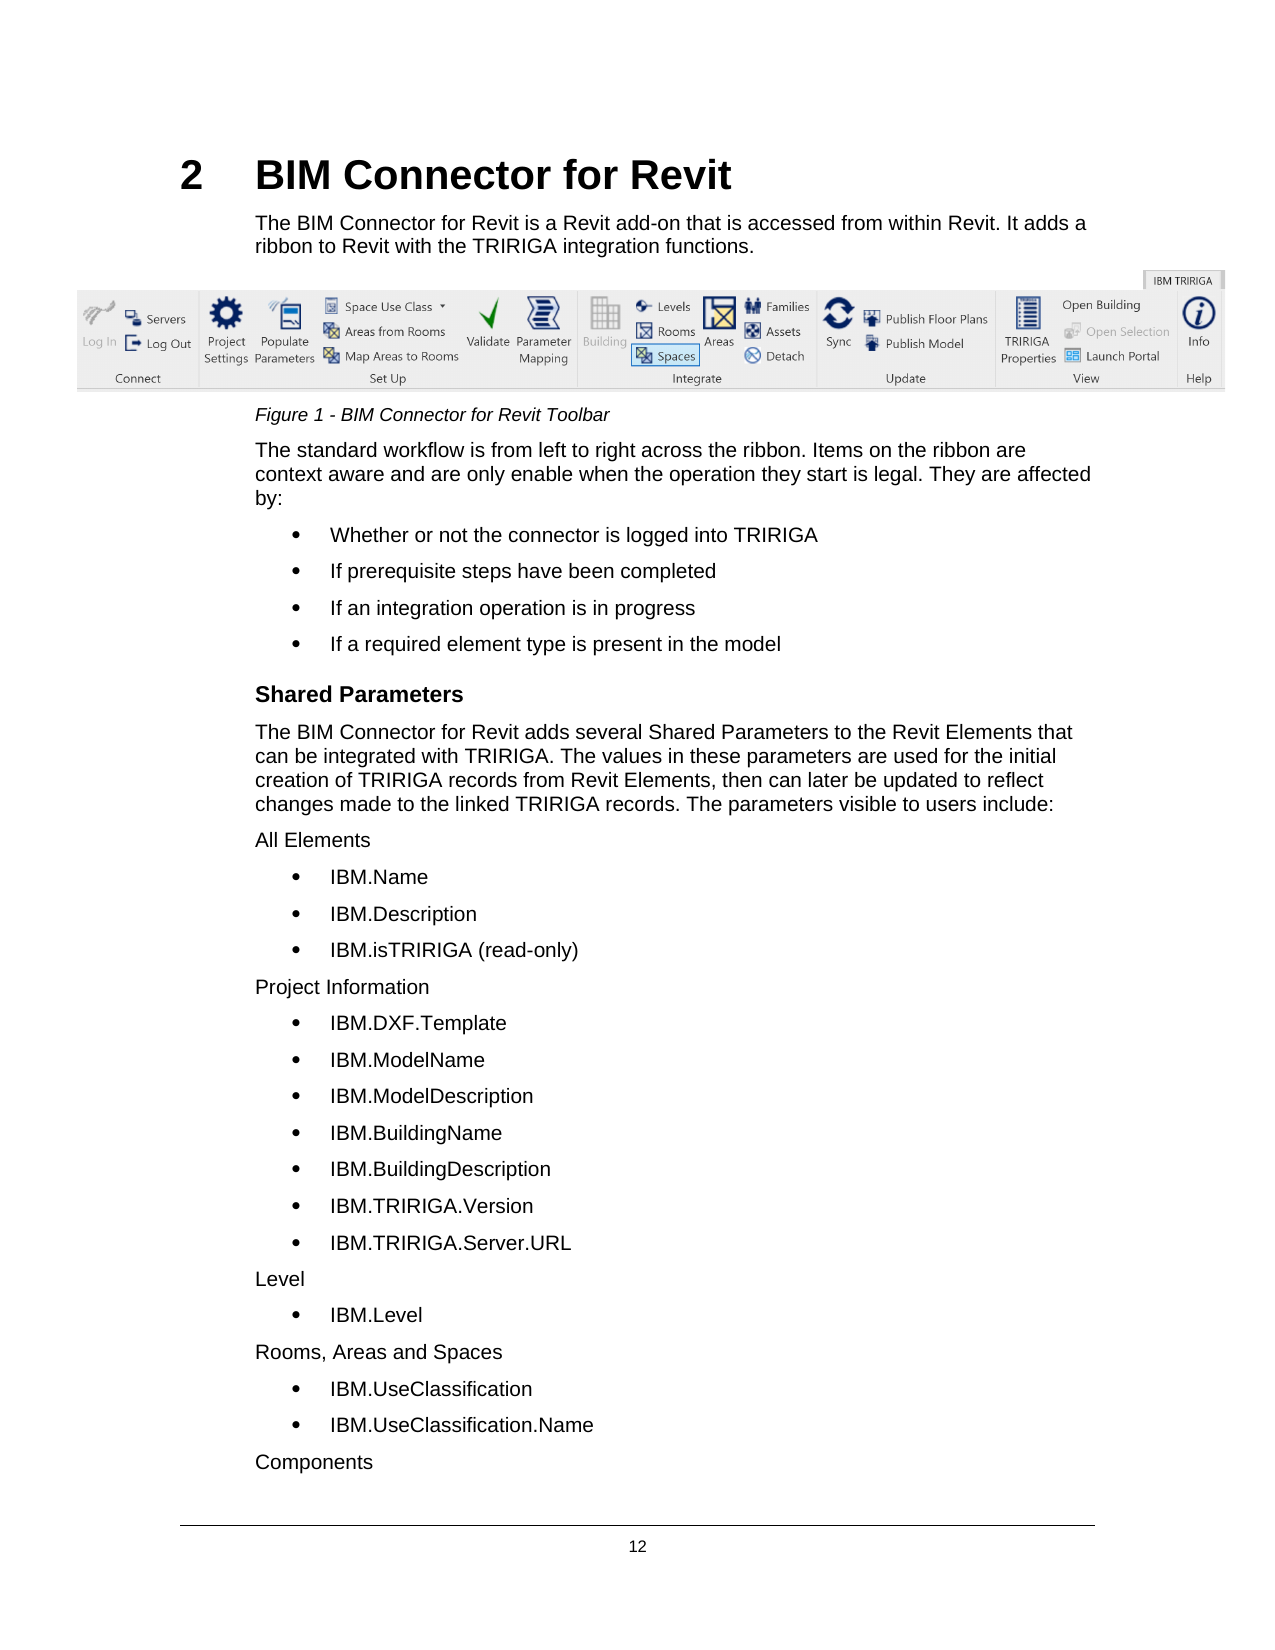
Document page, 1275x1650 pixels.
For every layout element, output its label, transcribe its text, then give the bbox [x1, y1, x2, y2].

subtitle BIM Connector for Revit [180, 150, 1095, 198]
list If prerequisite steps have been completed [292, 559, 1095, 583]
text All Elements [255, 828, 1095, 852]
list IBM.Level [292, 1303, 1095, 1327]
text The standard workflow is from left to right across the ribbon. Items on the ribbon are context aware and are only enable when the operation they start is legal. They are affected by: [255, 438, 1095, 510]
list IBM.UseClassification [292, 1376, 1095, 1400]
list IBM.DXF.Template [292, 1011, 1095, 1035]
list If an integration operation is in progress [292, 596, 1095, 619]
text Figure 1 - BIM Connector for Revit Toolbar [255, 404, 1095, 426]
list IBM.BuildingDescription [292, 1157, 1095, 1181]
list If a required element type is present in the model [292, 632, 1095, 656]
text Rooms, Areas and Spaces [255, 1340, 1095, 1364]
list IBM.TRIRIGA.Server.URL [292, 1230, 1095, 1254]
list IBM.TRIRIGA.Version [292, 1194, 1095, 1218]
list IBM.BuildingName [292, 1121, 1095, 1145]
list IBM.UseClassification.Name [292, 1413, 1095, 1437]
text The BIM Connector for Revit is a Revit add-on that is accessed from within Revit. It adds a ribbon to Revit with the TRIRIGA integration functions. [255, 210, 1095, 258]
text The BIM Connector for Revit adds several Shared Parameters to the Revit Elements that can be integrated with TRIRIGA. The values in these parameters are used for the initial creation of TRIRIGA records from Revit Elements, then can later be updated to reflect changes made to the linked TRIRIGA records. The parameters visible to users include: [255, 720, 1095, 816]
list IBM.ModelName [292, 1047, 1095, 1072]
text Components [255, 1449, 1095, 1473]
text Level [255, 1267, 1095, 1291]
subtitle Shared Parameters [255, 681, 1095, 707]
list IBM.Name [292, 865, 1095, 889]
list IBM.Description [292, 901, 1095, 925]
list Whether or not the connector is logged into TRIRIGA [292, 522, 1095, 546]
list IBM.isTRIRIGA (read-only) [292, 938, 1095, 962]
text Project Information [255, 974, 1095, 998]
list IBM.ModelDescription [292, 1084, 1095, 1108]
